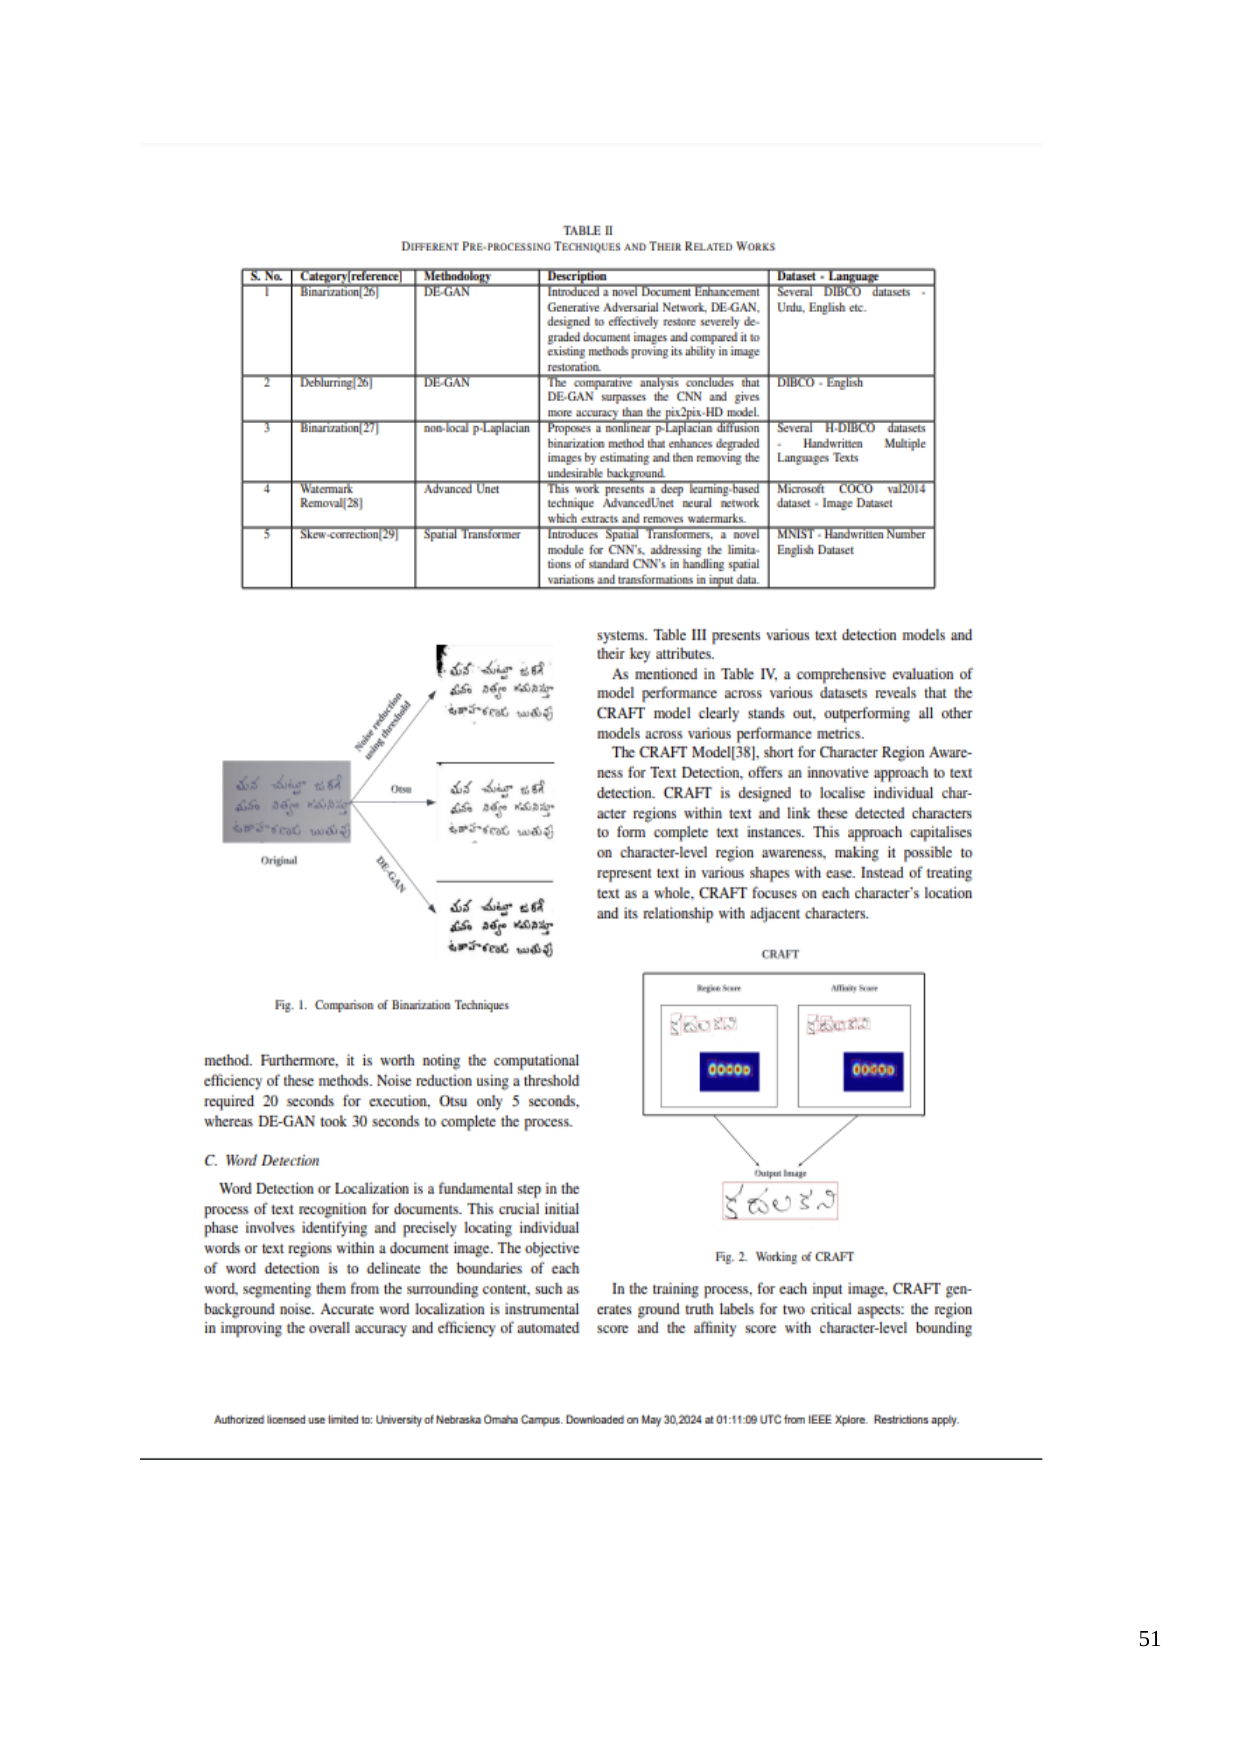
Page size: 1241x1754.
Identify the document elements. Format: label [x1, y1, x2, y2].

picture [140, 143, 1043, 1460]
